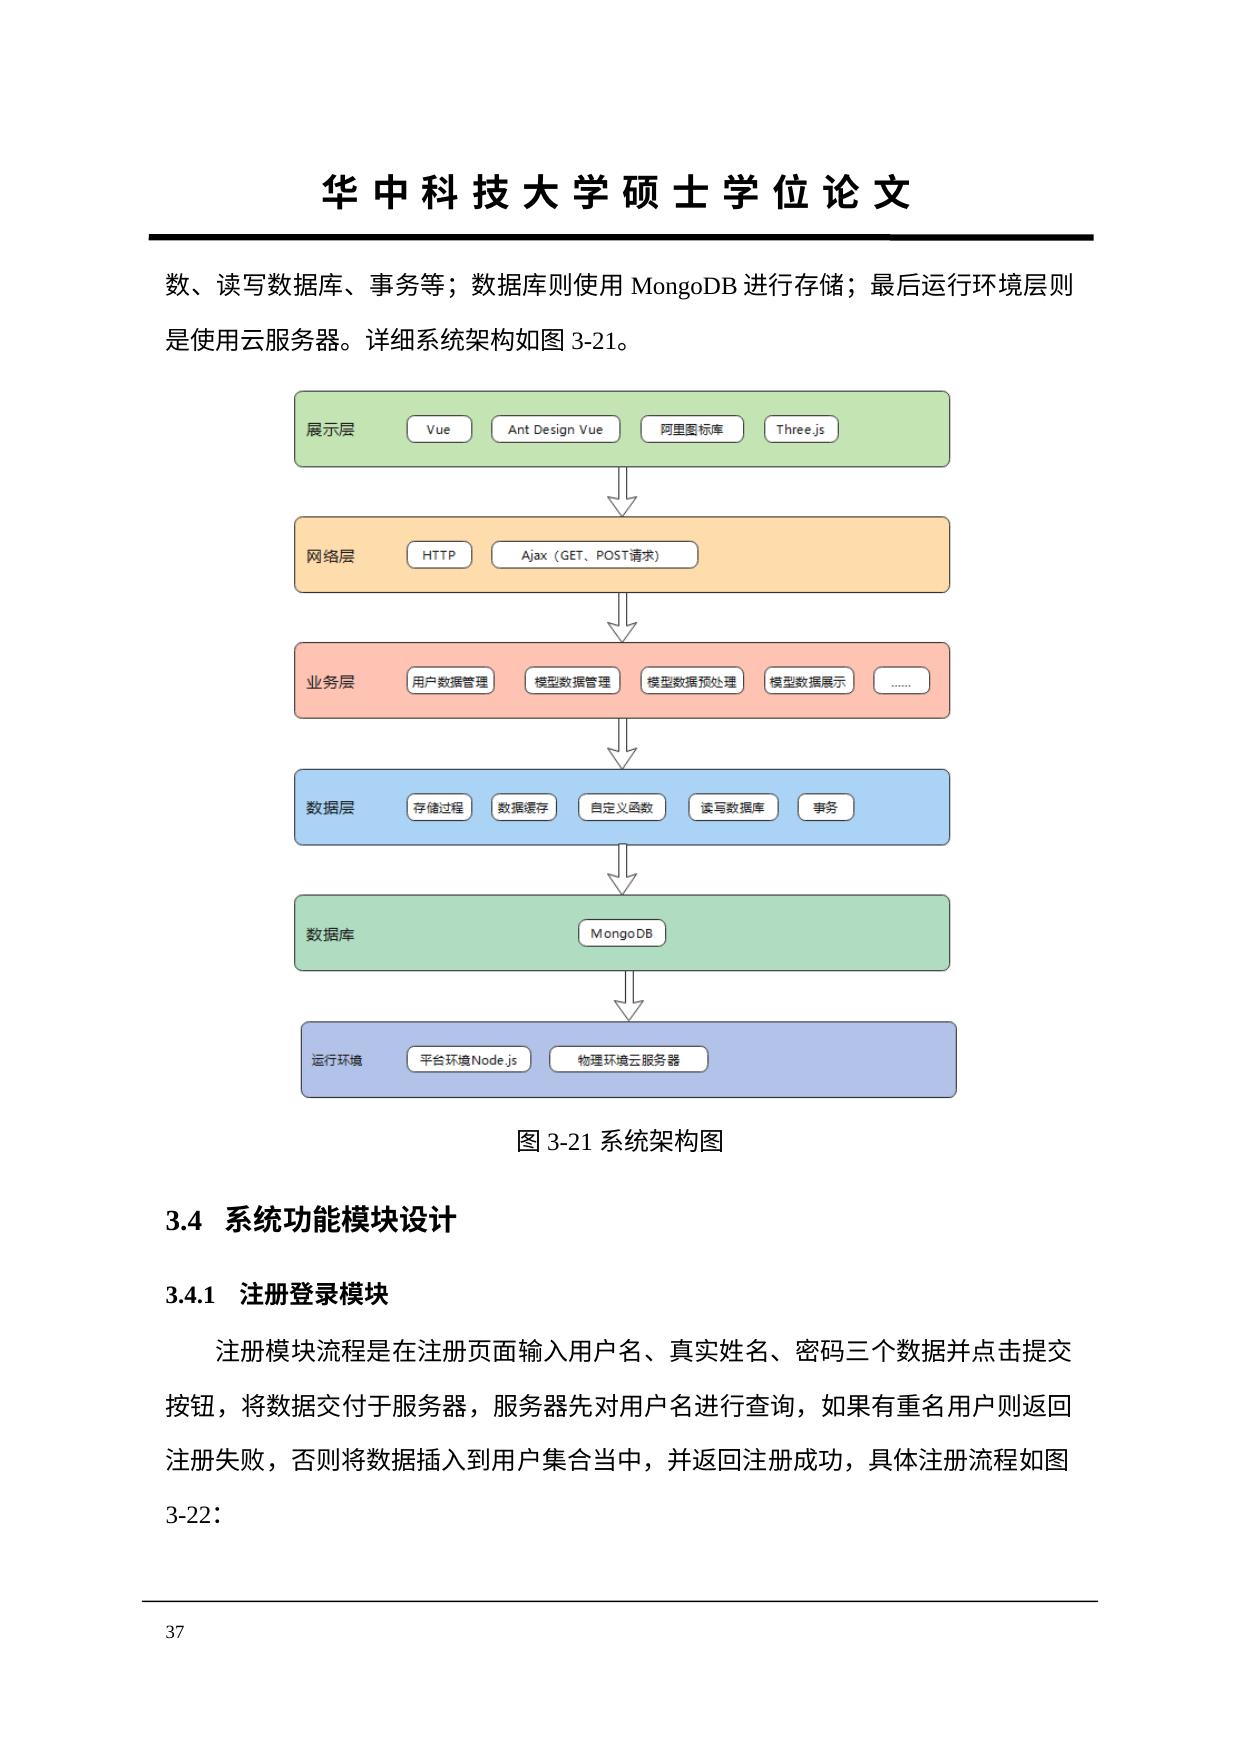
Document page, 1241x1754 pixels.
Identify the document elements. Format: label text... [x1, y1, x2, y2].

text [165, 266, 1075, 356]
picture [273, 374, 967, 1107]
subtitle 注册登录模块 [165, 1274, 1075, 1311]
subtitle 系统功能模块设计 [165, 1196, 1075, 1239]
